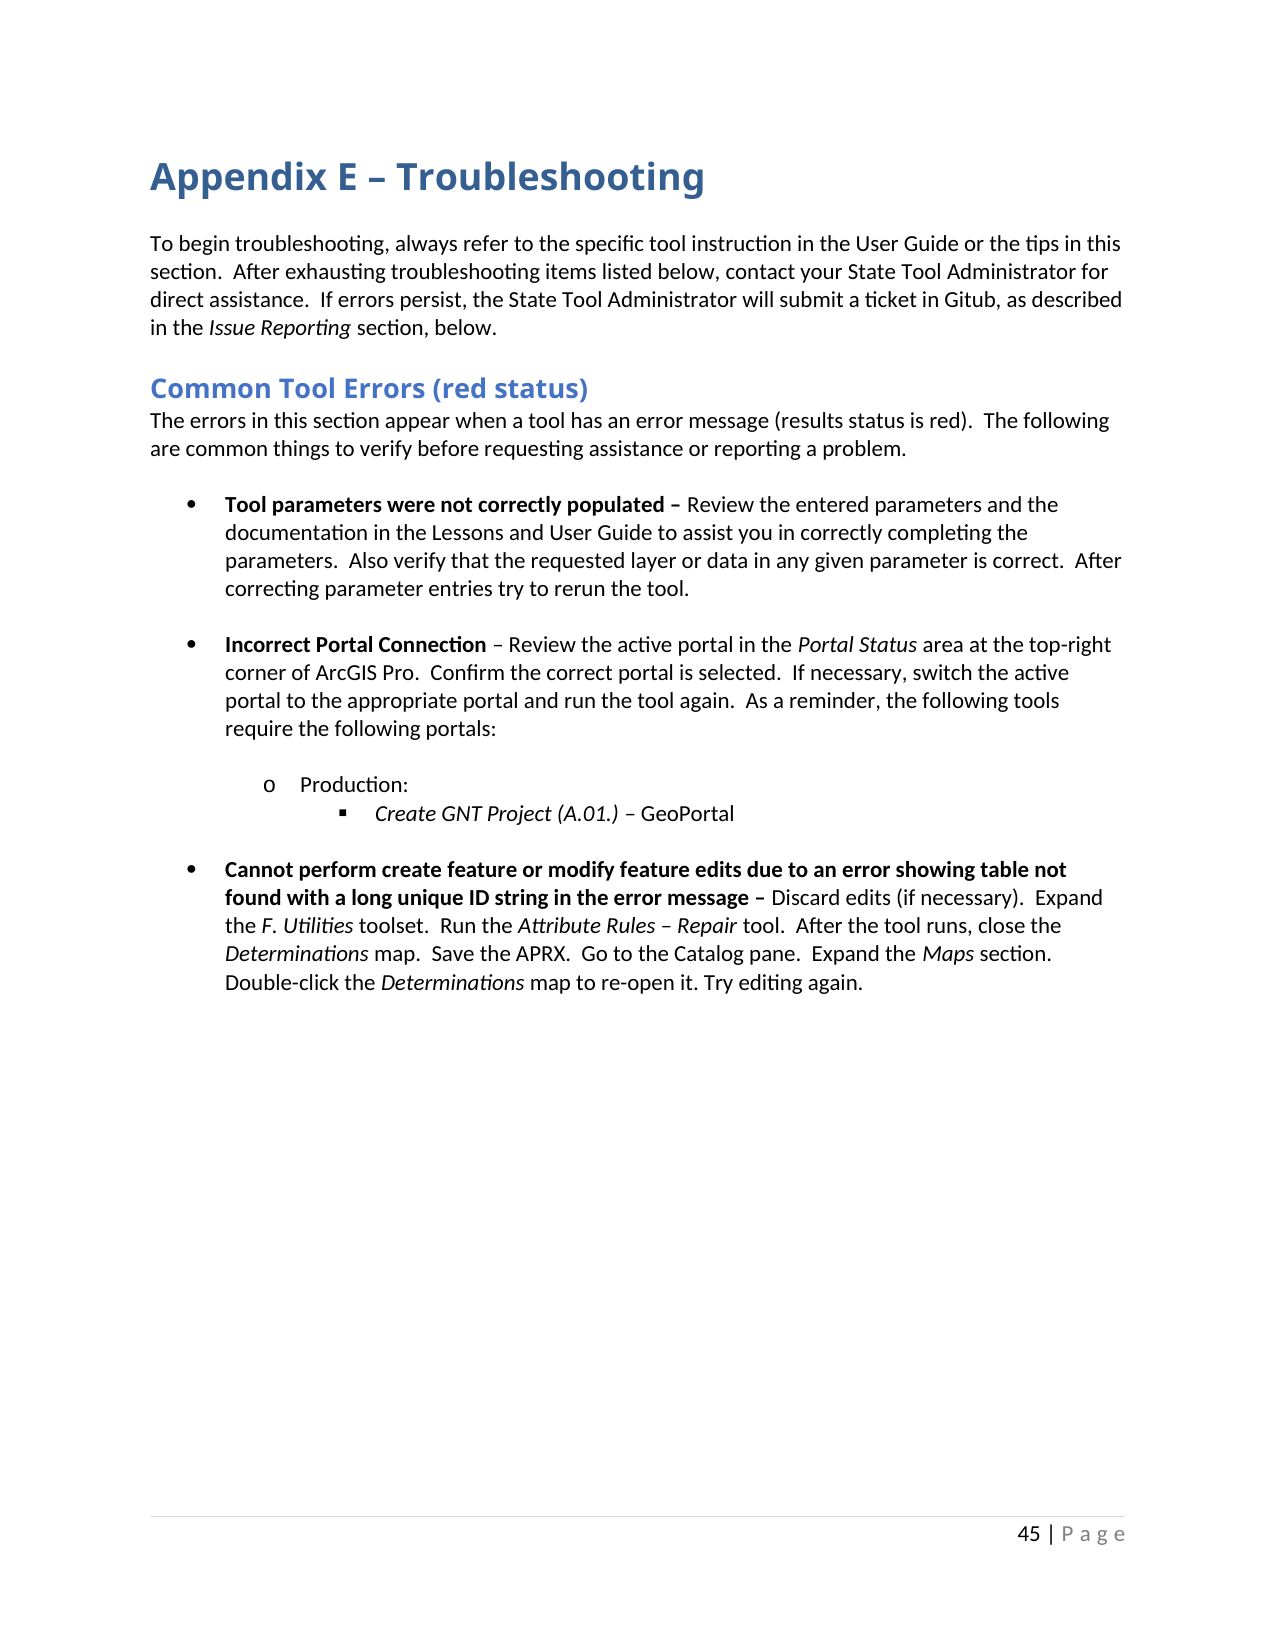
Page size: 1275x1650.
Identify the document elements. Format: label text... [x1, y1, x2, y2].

list Create GNT Project (A.01.) – GeoPortal [337, 799, 1125, 827]
subtitle Appendix E – Troubleshooting [150, 150, 1125, 201]
text To begin troubleshooting, always refer to the specific tool instruction in the User Guide or the tips in this section. After exhausting troubleshooting items listed below, contact your State Tool Administrator for direct assistance. If errors persist, the State Tool Administrator will submit a ticket in Gitub, as described in the Issue Reporting section, below. [150, 229, 1125, 341]
list Incorrect Portal Connection – Review the active portal in the Portal Status area at the top-right corner of ArcGIS Pro. Confirm the correct portal is selected. If necessary, switch the active portal to the appropriate portal and run the tool again. As a reminder, the following tools require the following portals: [187, 630, 1125, 742]
subtitle Common Tool Errors (red status) [150, 369, 1125, 406]
list Tool parameters were not correctly populated – Review the entered parameters and the documentation in the Lessons and User Guide to assist you in correctly completing the parameters. Also verify that the requested layer or data in any given parameter is correct. After correcting parameter entries try to rerun the tool. [187, 490, 1125, 602]
text The errors in this section appear when a tool has an error message (results status is red). The following are common things to verify before requesting assistance or reporting a problem. [150, 406, 1125, 462]
list Cannot perform create feature or modify feature edits due to an error showing table not found with a long unique ID string in the error message – Discard edits (if necessary). Expand the F. Utilities toolset. Run the Attribute Rules – Repair tool. After the tool runs, close the Determinations map. Save the APRX. Go to the Catalog pane. Expand the Maps section. Double-click the Determinations map to re-open it. Try editing again. [187, 856, 1125, 996]
list Production: [262, 770, 1125, 799]
